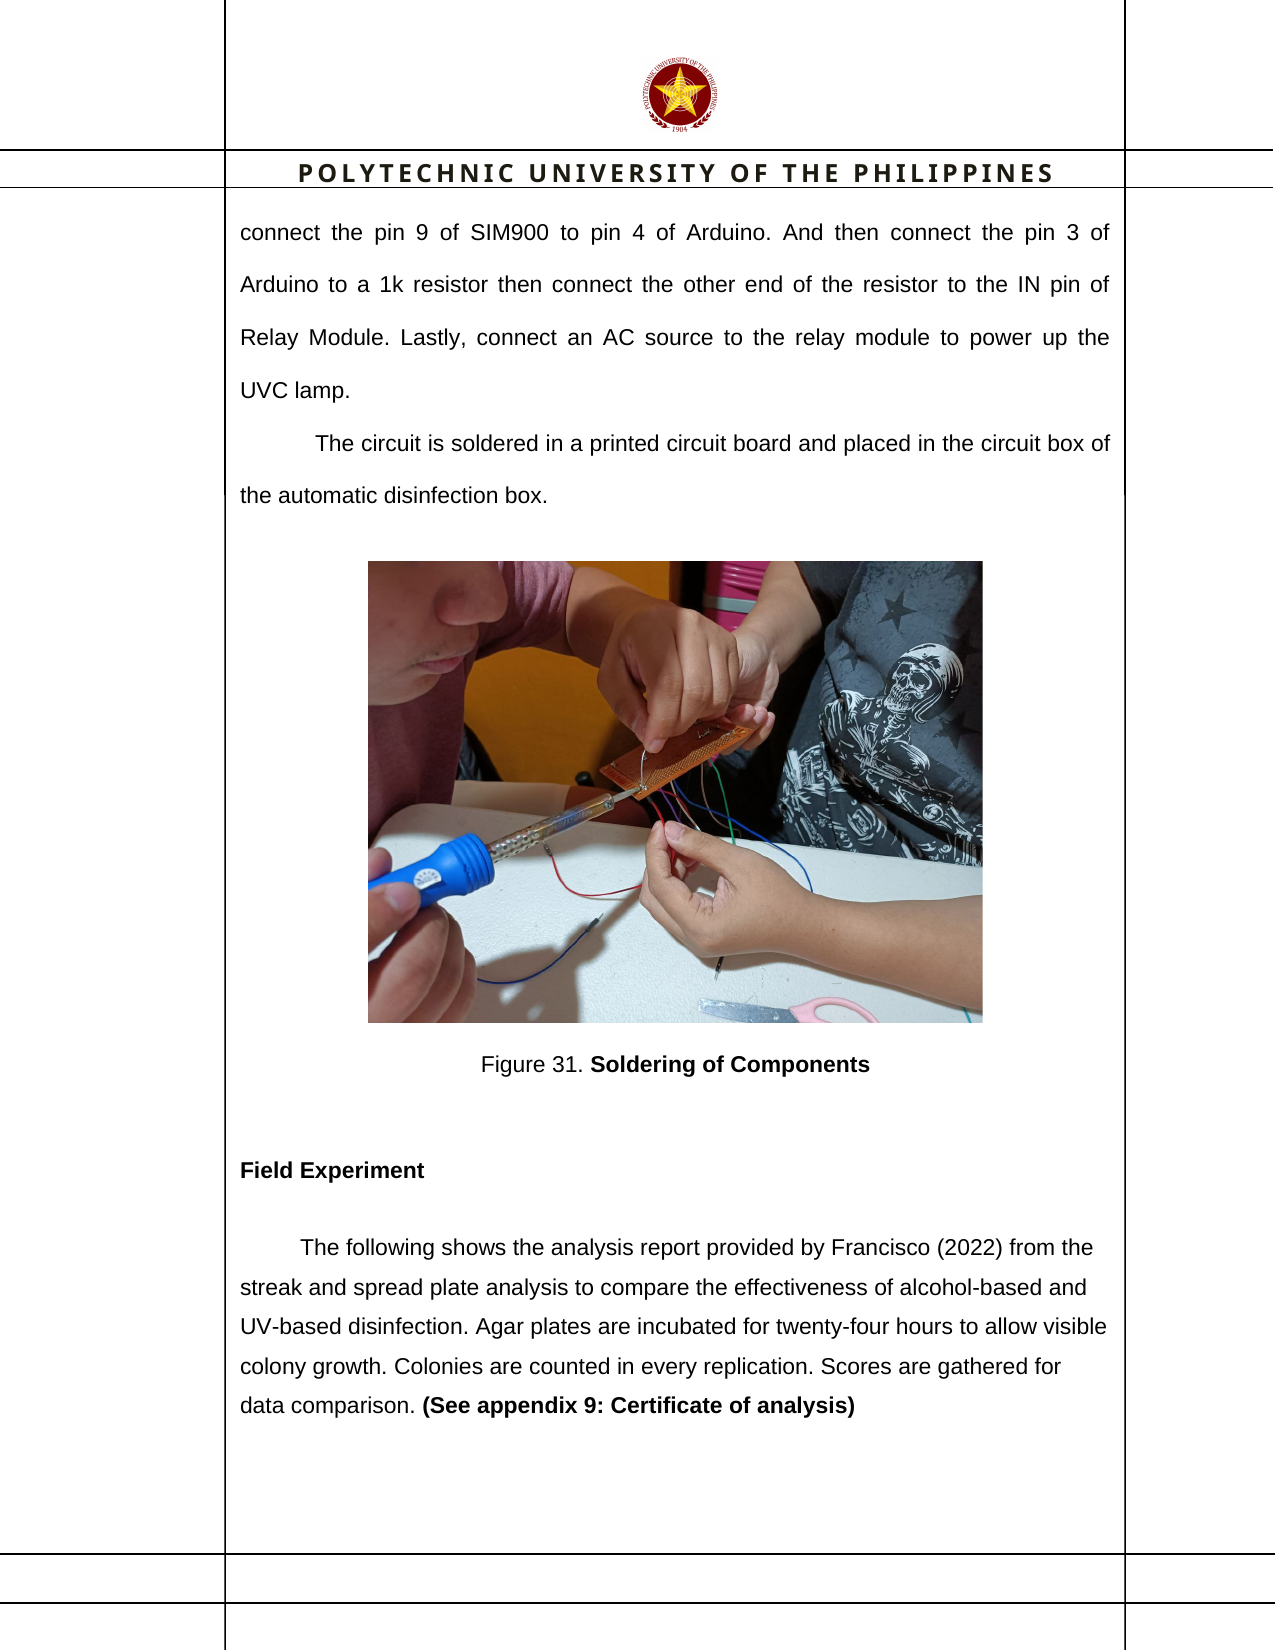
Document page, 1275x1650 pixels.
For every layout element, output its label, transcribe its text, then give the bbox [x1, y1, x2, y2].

text The circuit is soldered in a printed circuit board and placed in the circuit box of the automatic disinfection box. [240, 429, 1111, 508]
picture [642, 57, 718, 133]
text Figure 31. Soldering of Components [240, 1051, 1111, 1077]
text The following shows the analysis report provided by Francisco (2022) from the streak and spread plate analysis to compare the effectiveness of alcohol-based and UV-based disinfection. Agar plates are incubated for twenty-four hours to allow visible colony growth. Colonies are counted in every replication. Scores are gathered for data comparison. (See appendix 9: Certificate of analysis) [240, 1234, 1111, 1418]
text Field Experiment [240, 1157, 1111, 1183]
picture [368, 561, 983, 1023]
